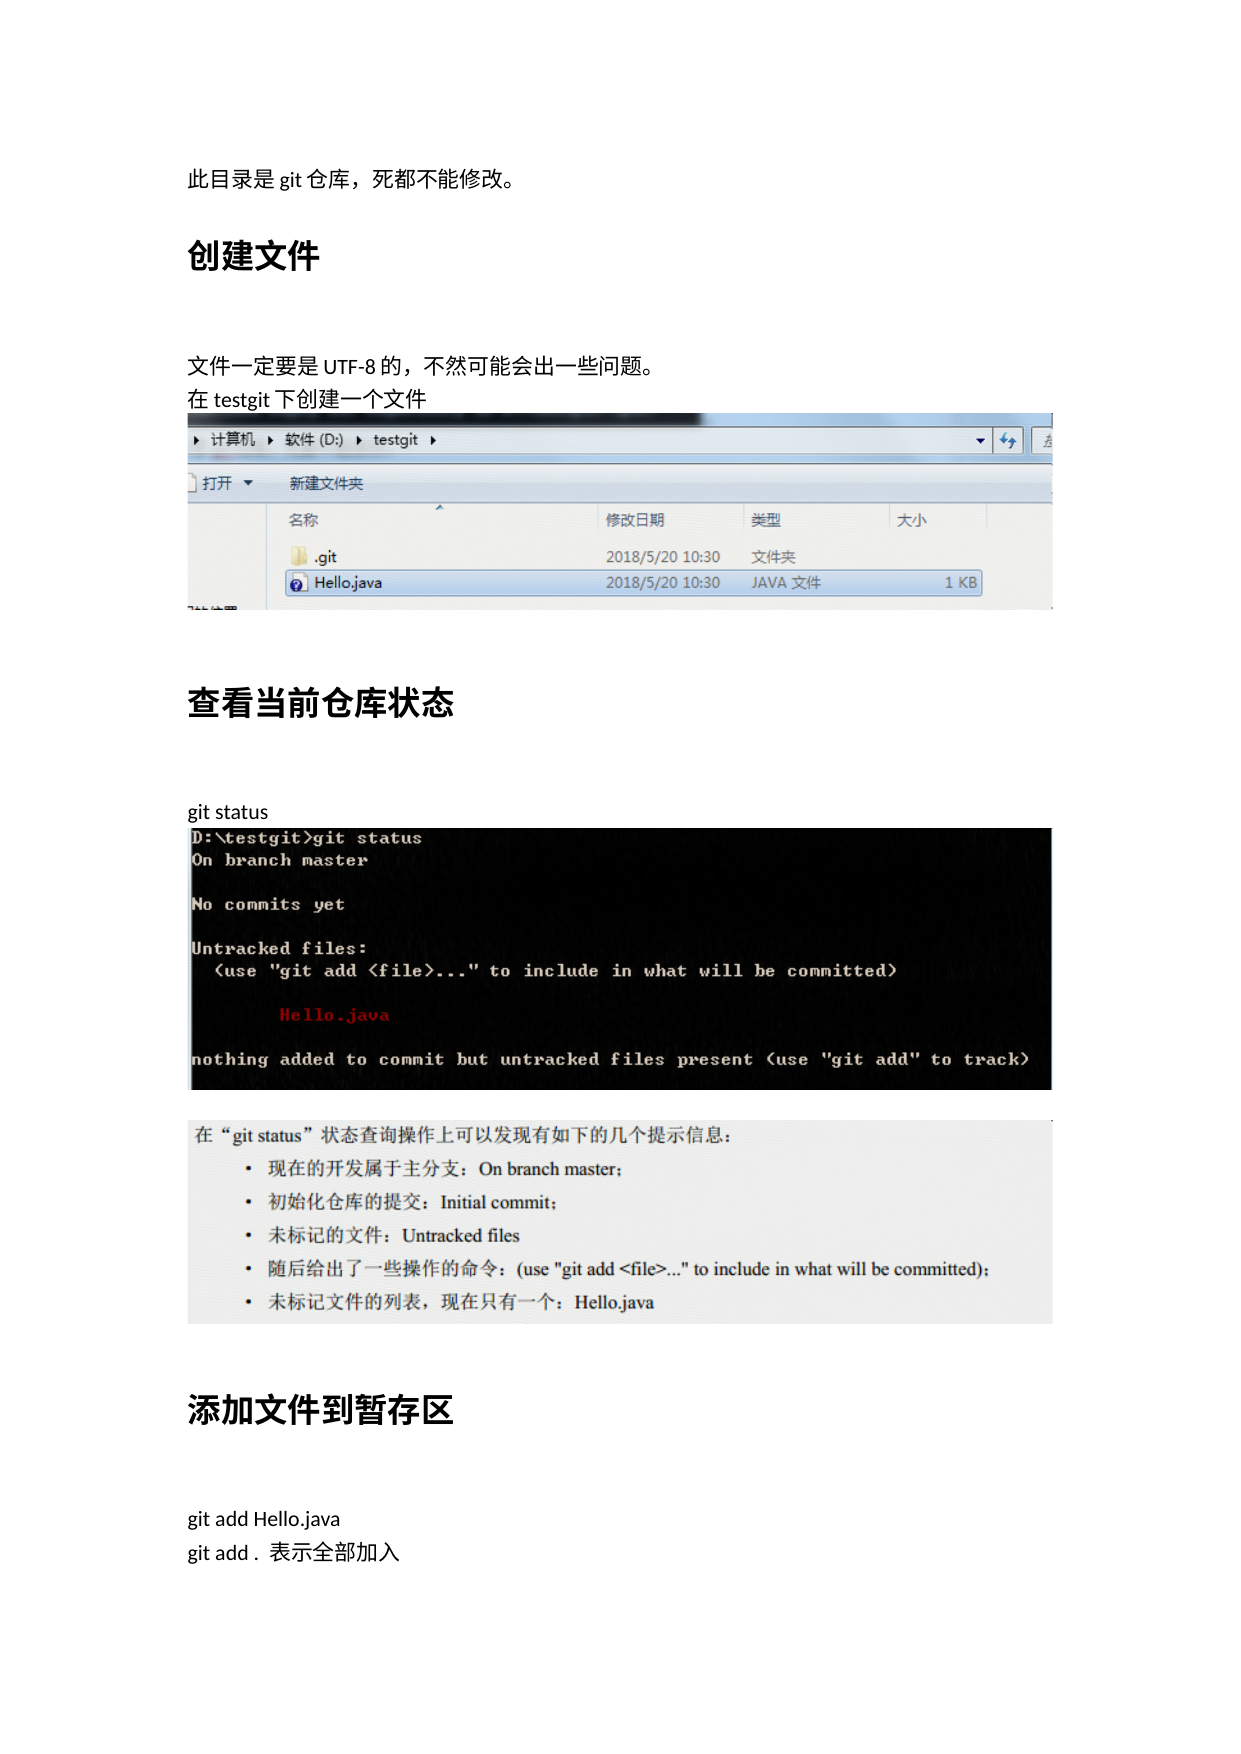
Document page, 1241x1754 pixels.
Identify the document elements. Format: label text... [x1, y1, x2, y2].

text git add Hello.java [187, 1502, 1053, 1535]
text 在testgit下创建一个文件 [187, 381, 1053, 413]
text 此目录是git仓库，死都不能修改。 [187, 162, 1053, 194]
picture [187, 828, 1053, 1090]
subtitle 查看当前仓库状态 [187, 668, 1053, 733]
picture [187, 1120, 1053, 1324]
text git status [187, 796, 1053, 828]
subtitle 创建文件 [187, 222, 1053, 287]
picture [187, 413, 1053, 610]
text git add . 表示全部加入 [187, 1535, 1053, 1567]
text 文件一定要是UTF-8的，不然可能会出一些问题。 [187, 349, 1053, 381]
subtitle 添加文件到暂存区 [187, 1375, 1053, 1440]
